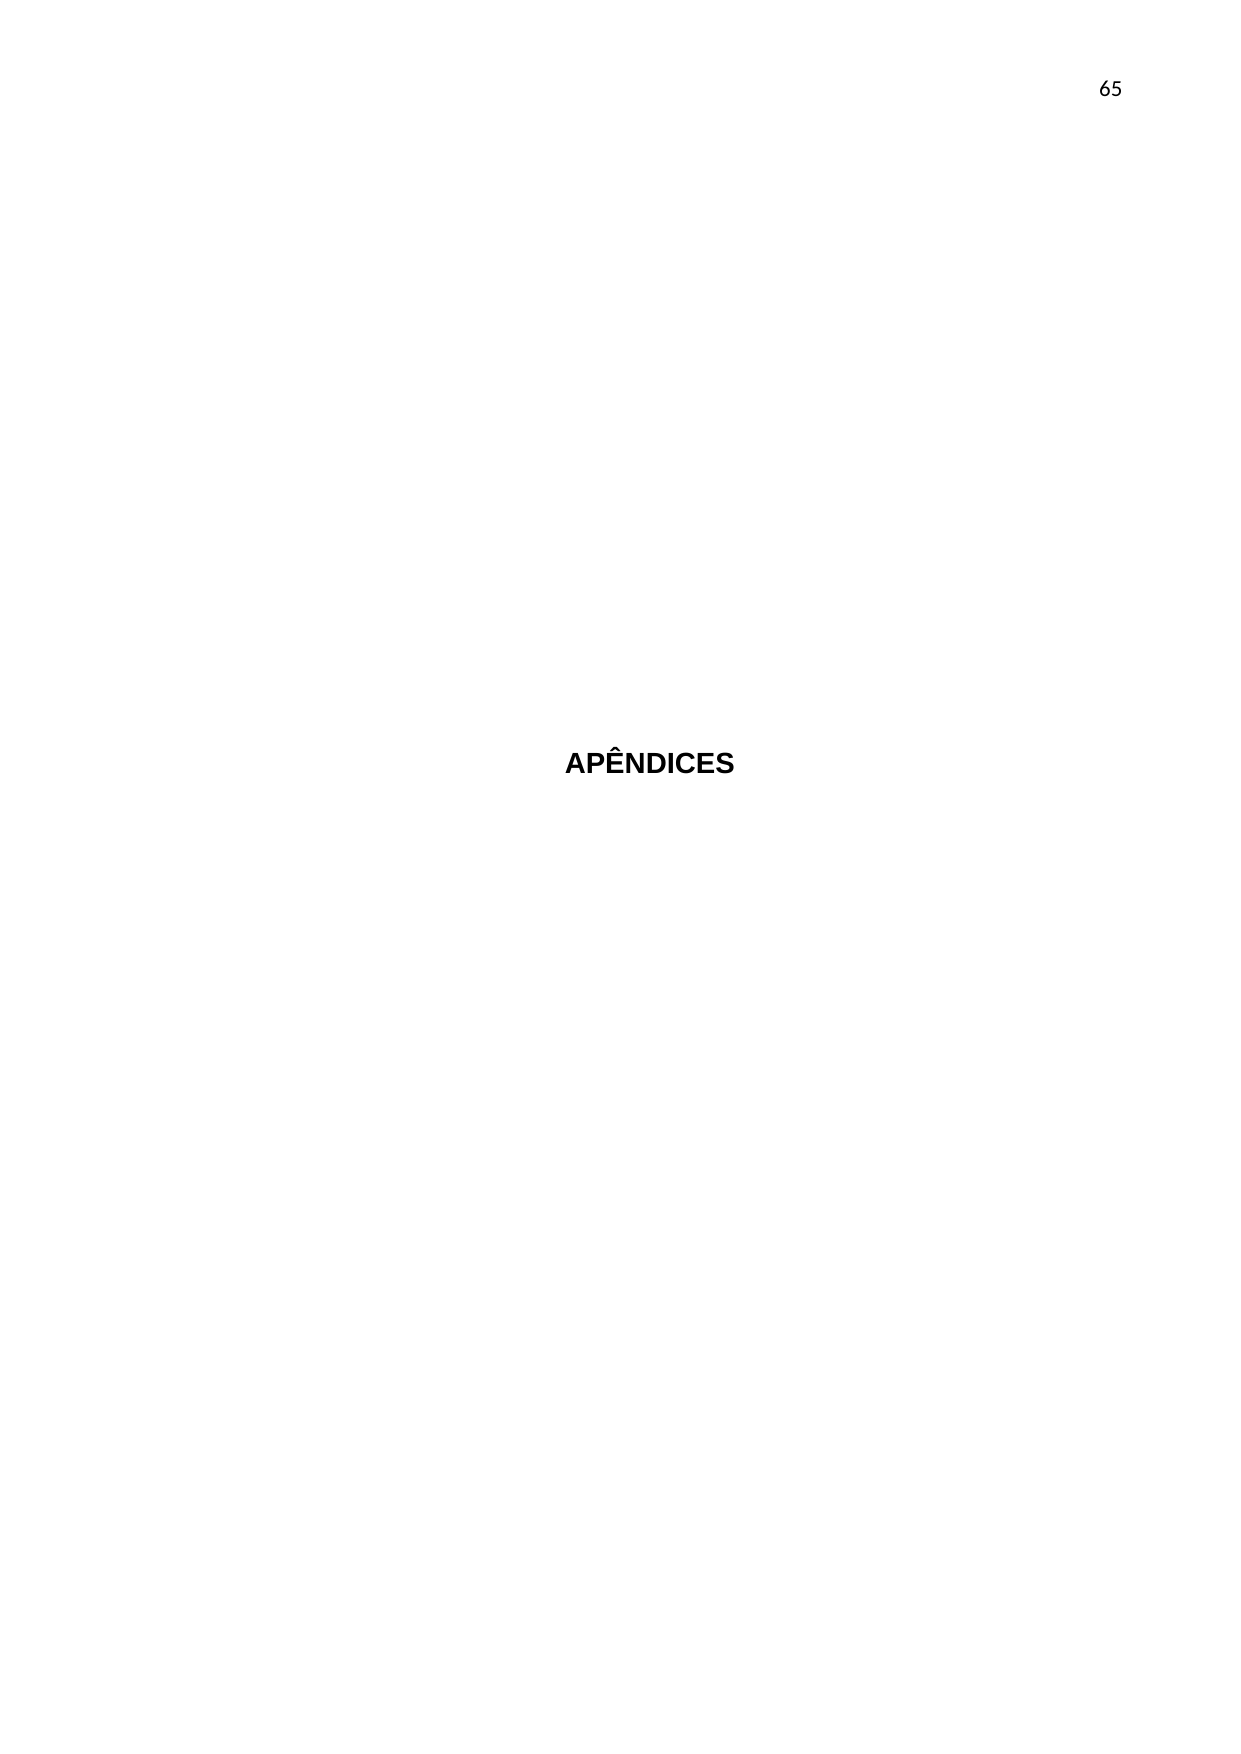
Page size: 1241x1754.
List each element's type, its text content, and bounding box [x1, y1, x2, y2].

text APÊNDICES [177, 746, 1122, 780]
